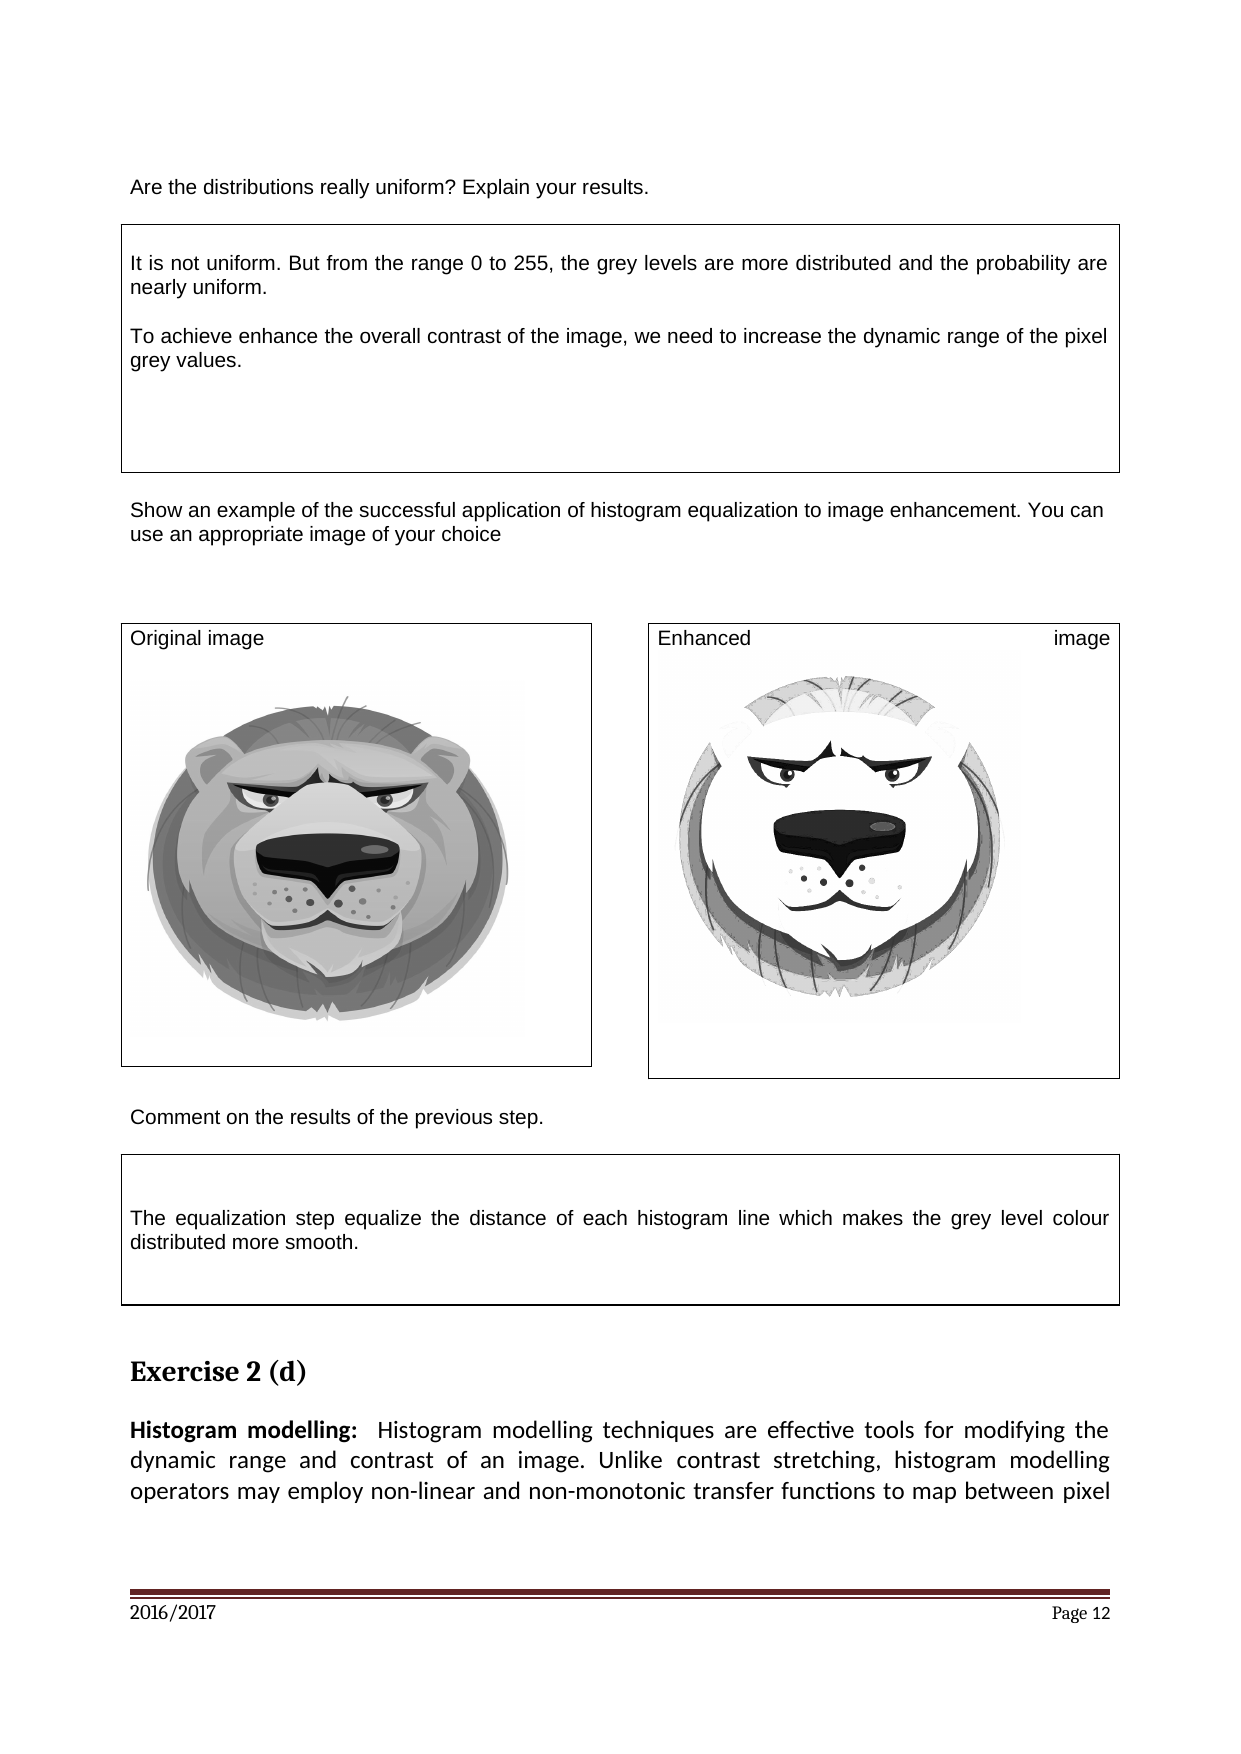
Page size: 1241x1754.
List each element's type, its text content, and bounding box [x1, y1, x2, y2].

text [130, 175, 1110, 199]
picture [657, 650, 1022, 1023]
text Comment on the results of the previous step. [130, 1104, 1110, 1128]
text It is not uniform. But from the range 0 to 255, the grey levels are more distributed and the probability are nearly uniform. [130, 251, 1110, 299]
picture [129, 680, 525, 1037]
text The equalization step equalize the distance of each histogram line which makes the grey level colour distributed more smooth. [122, 1202, 1119, 1253]
text Original image [122, 624, 591, 653]
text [130, 1414, 1110, 1506]
text Show an example of the successful application of histogram equalization to image enhancement. You can use an appropriate image of your choice [130, 498, 1110, 546]
text To achieve enhance the overall contrast of the image, we need to increase the dynamic range of the pixel grey values. [122, 321, 1119, 372]
subtitle Exercise 2 (d) [130, 1356, 1110, 1389]
